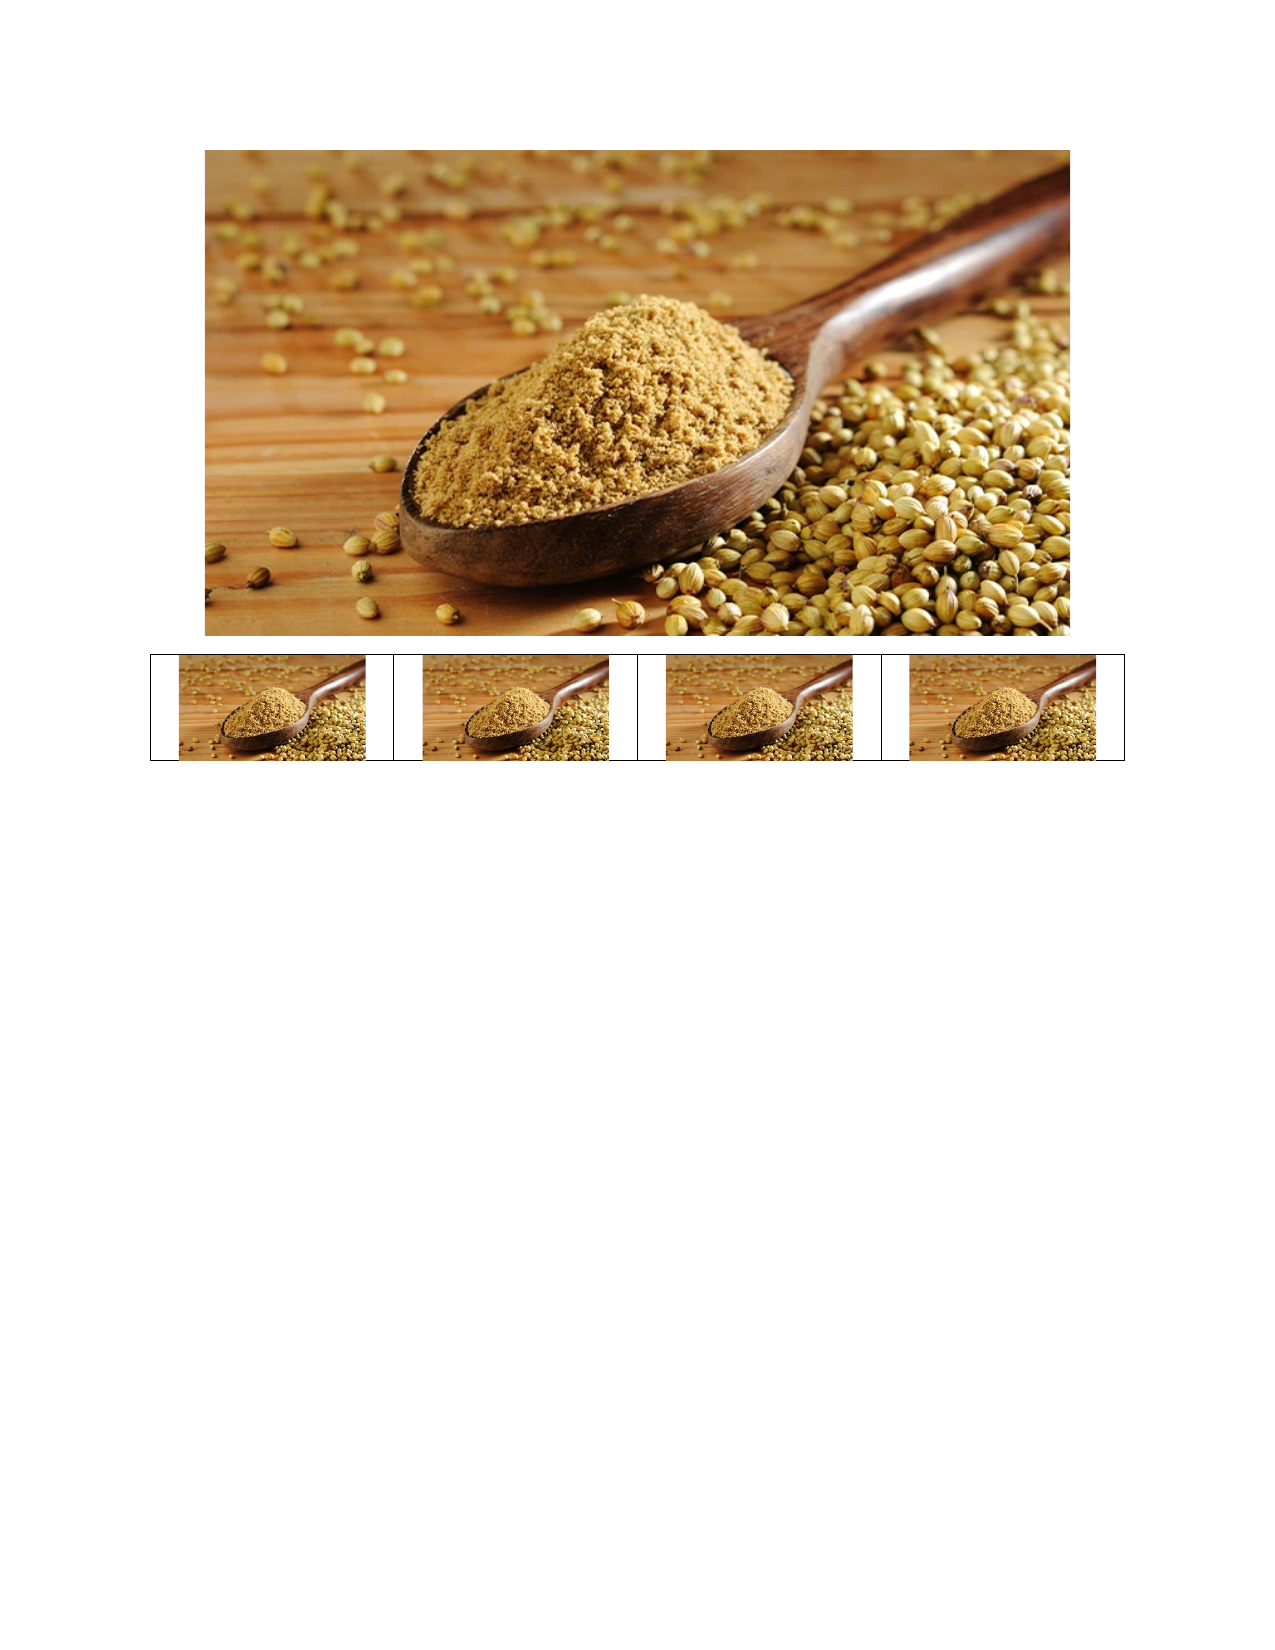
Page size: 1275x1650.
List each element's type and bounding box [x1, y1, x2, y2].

table_header [853, 655, 881, 760]
table_header [394, 655, 422, 760]
picture [204, 150, 1071, 636]
picture [909, 655, 1097, 761]
table_header [366, 655, 393, 760]
table_header [638, 655, 665, 760]
table_header [151, 655, 178, 760]
table_header [882, 655, 909, 760]
picture [422, 655, 609, 761]
table_header [609, 655, 637, 760]
picture [665, 655, 853, 761]
picture [178, 655, 366, 761]
table_header [1097, 655, 1124, 760]
